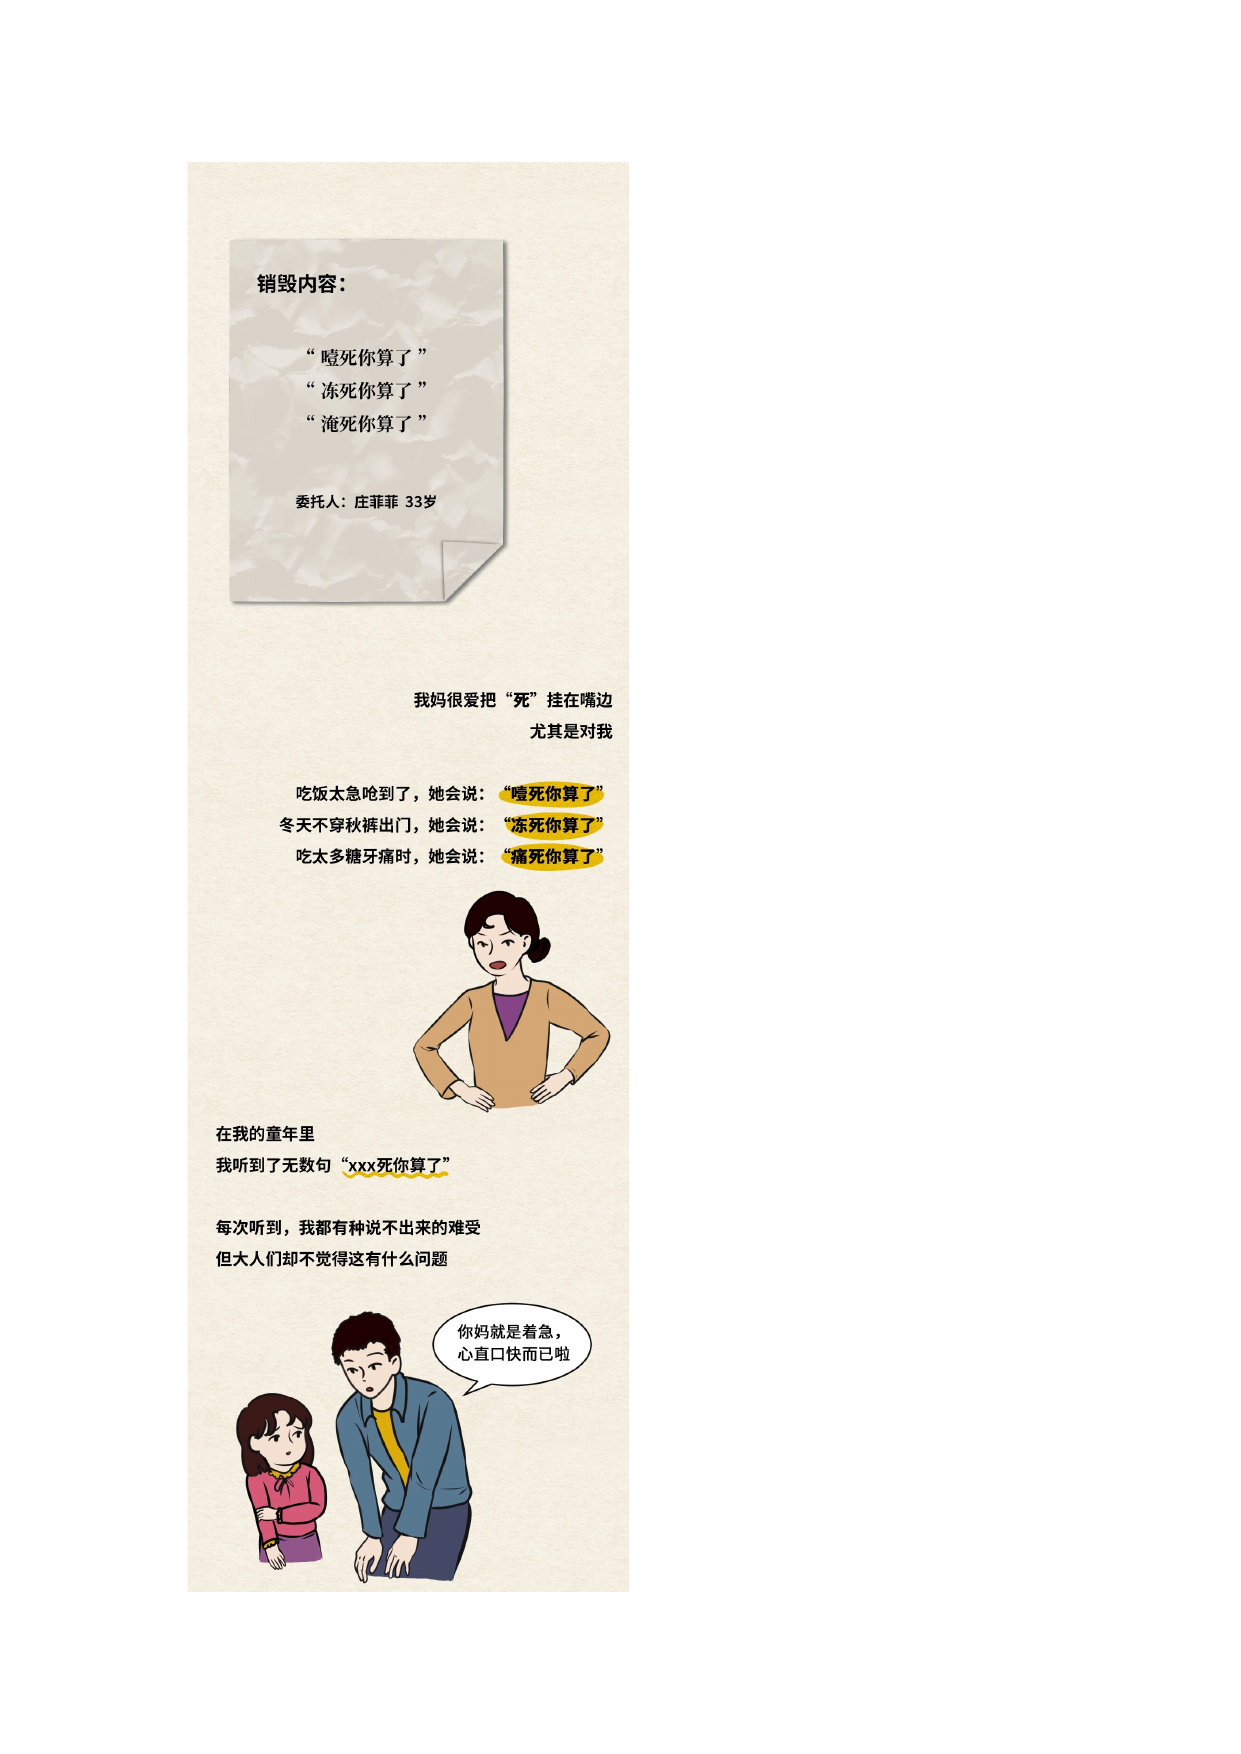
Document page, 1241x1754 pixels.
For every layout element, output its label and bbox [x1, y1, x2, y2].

picture [187, 162, 629, 1592]
